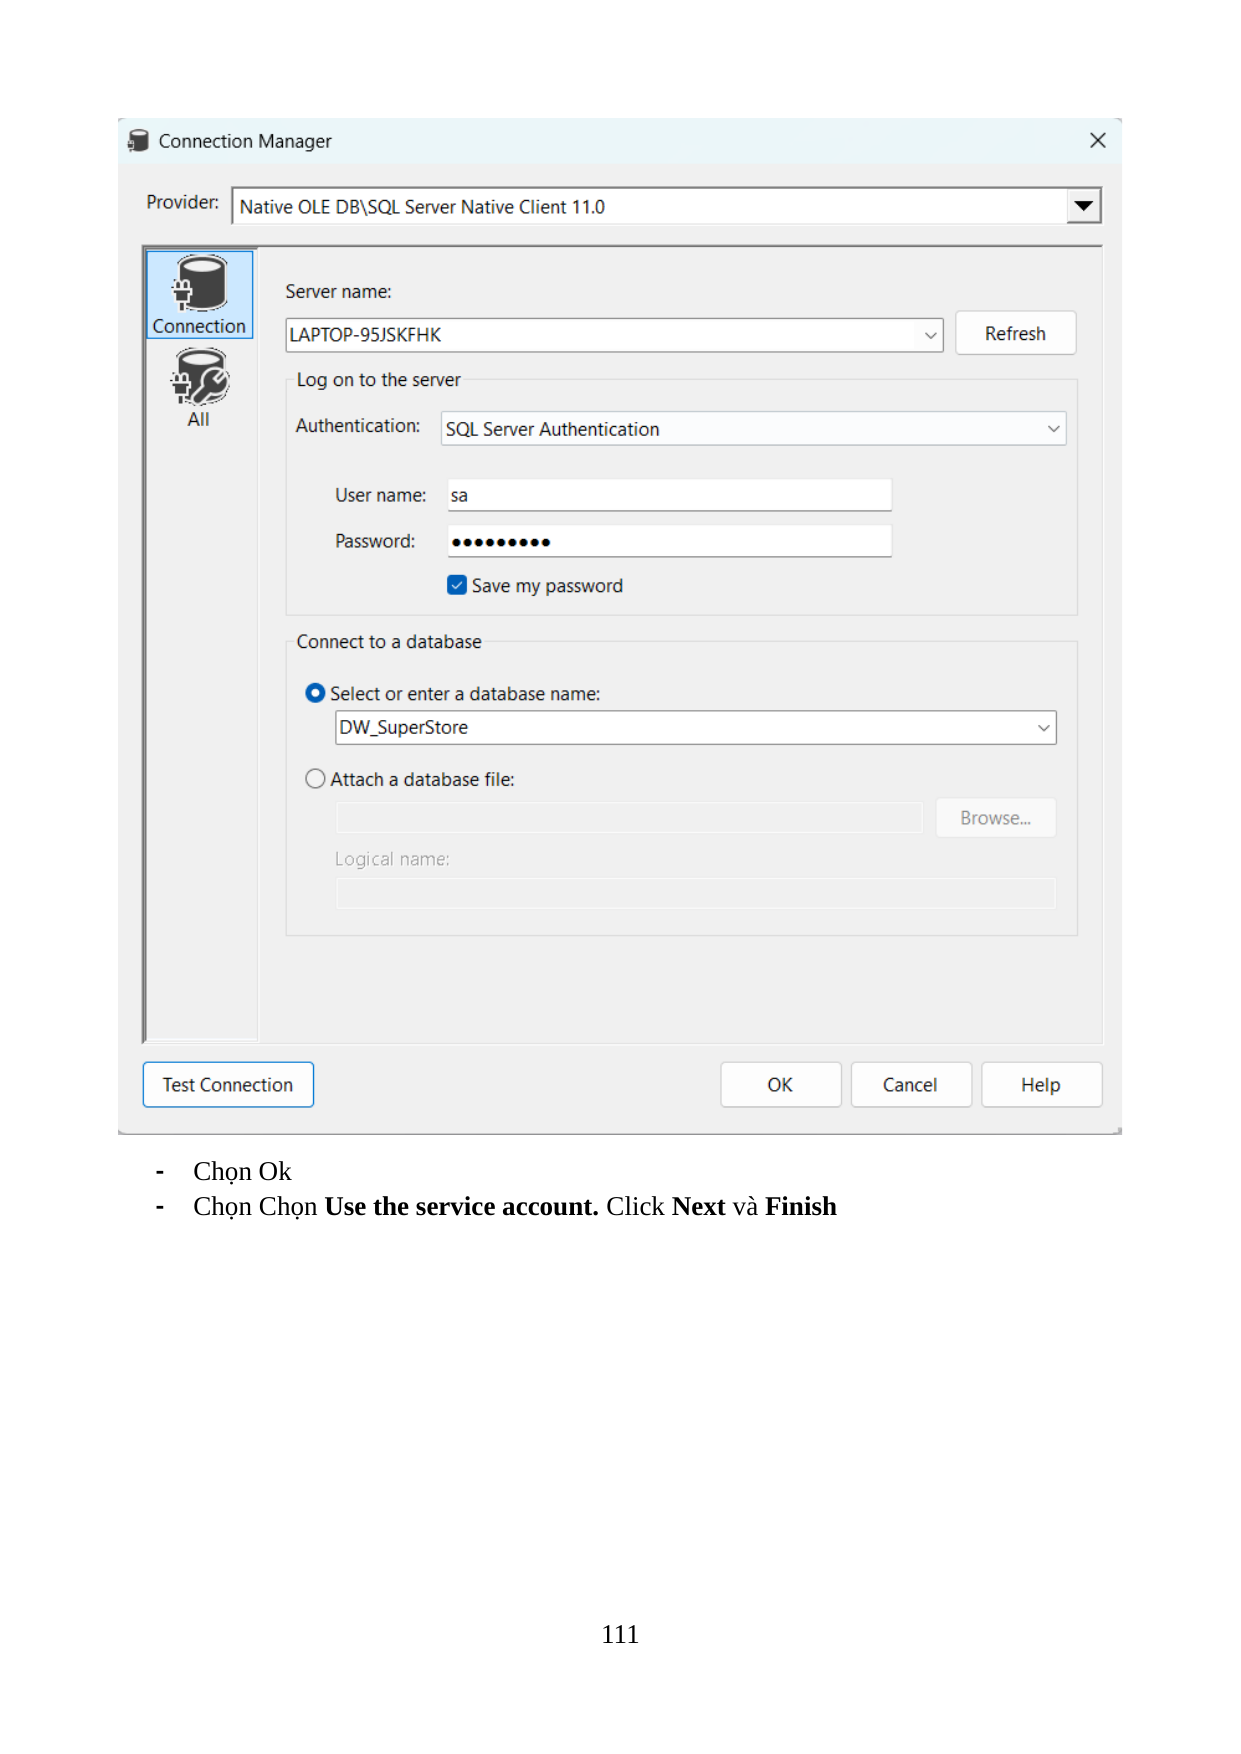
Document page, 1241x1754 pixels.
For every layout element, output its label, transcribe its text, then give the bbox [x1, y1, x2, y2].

picture [118, 118, 1123, 1135]
list Chọn Ok [156, 1154, 1122, 1187]
list Chọn Chọn Use the service account. Click Next và Finish [156, 1189, 1122, 1222]
